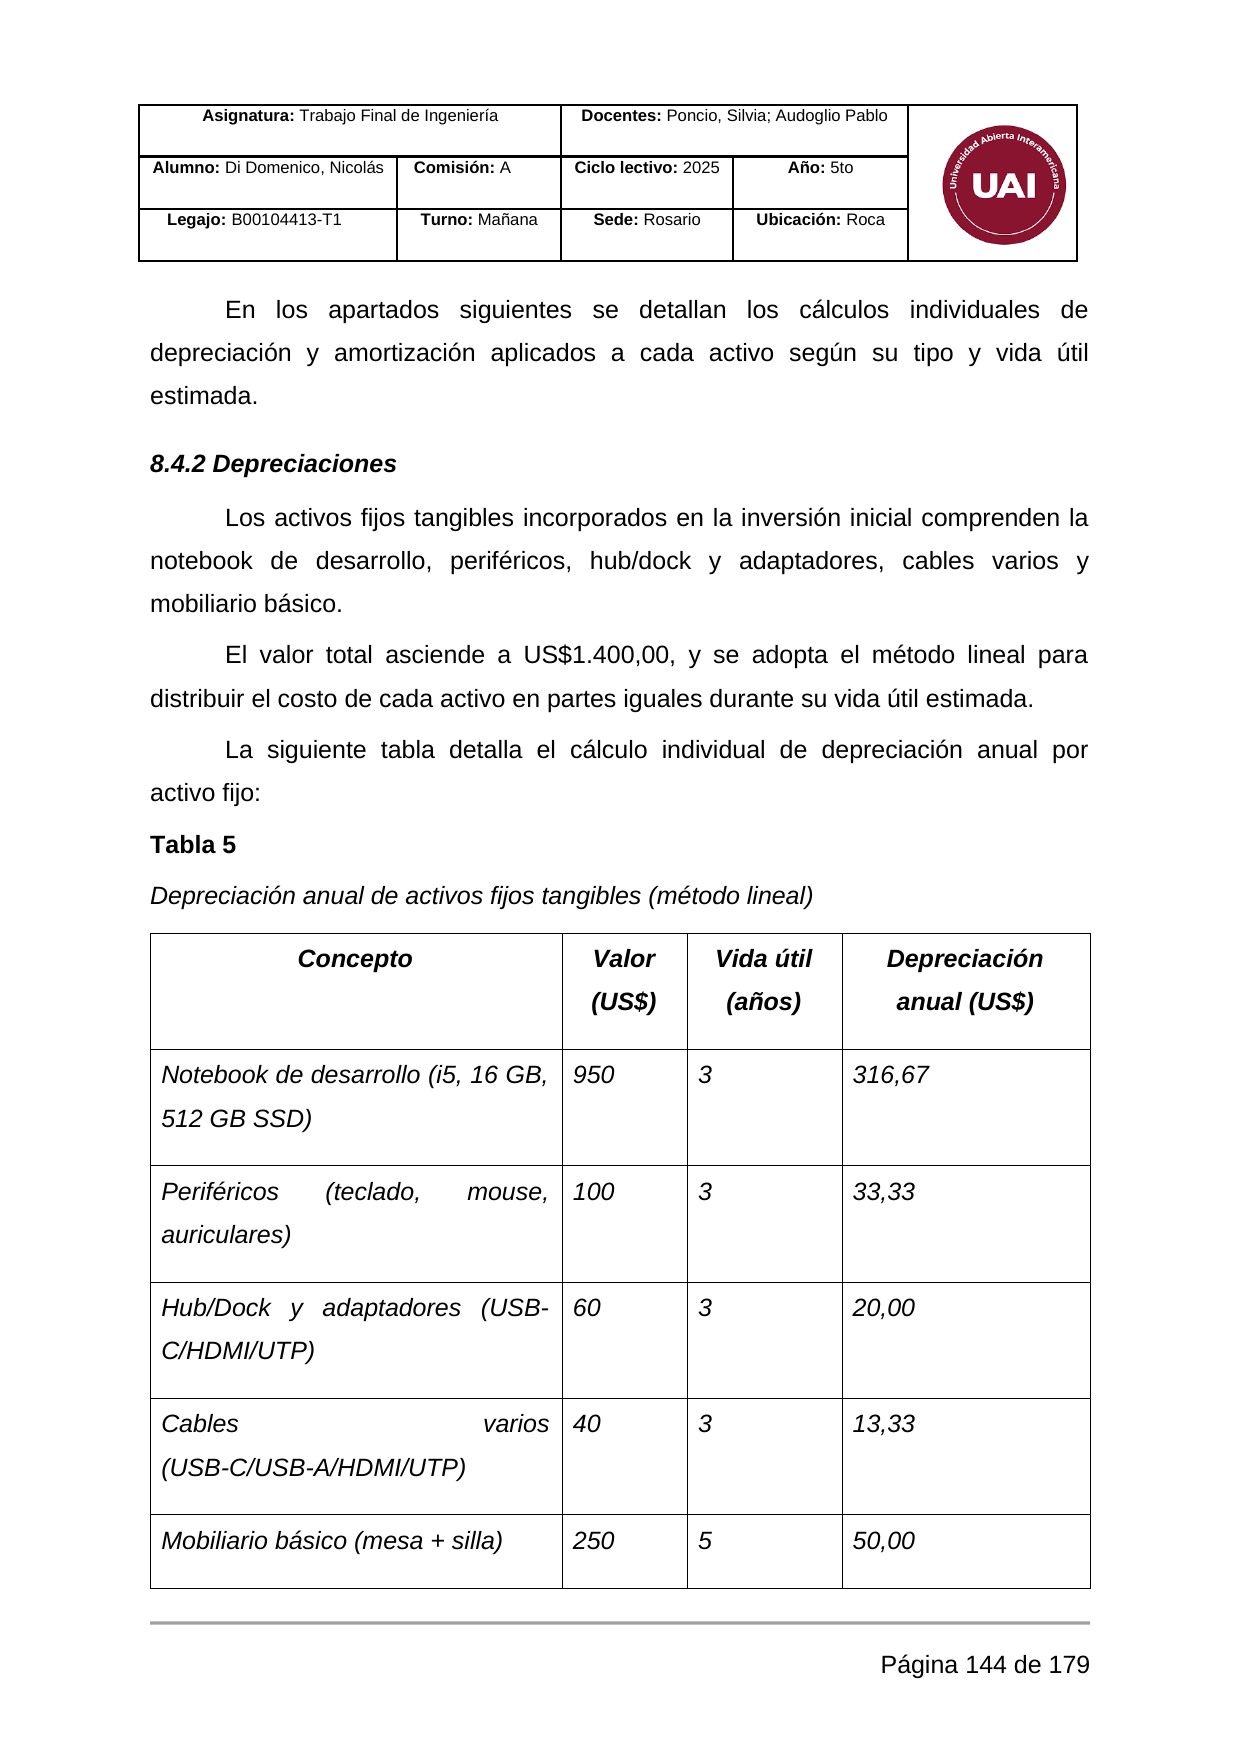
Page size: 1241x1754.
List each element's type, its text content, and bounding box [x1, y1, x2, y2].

table_cell 950 [563, 1050, 687, 1165]
text La siguiente tabla detalla el cálculo individual de depreciación anual por activo fijo: [150, 735, 1090, 807]
table_cell Hub/Dock y adaptadores (USB-C/HDMI/UTP) [151, 1283, 562, 1398]
table_header Depreciación anual (US$) [843, 934, 1090, 1049]
table_cell 250 [563, 1515, 687, 1588]
subtitle 8.4.2 Depreciaciones [150, 449, 1090, 478]
table_cell 3 [688, 1166, 842, 1282]
table_cell Cables varios (USB-C/USB-A/HDMI/UTP) [151, 1399, 562, 1514]
table_header Concepto [151, 934, 562, 1049]
table_header Valor (US$) [563, 934, 687, 1049]
table_cell Notebook de desarrollo (i5, 16 GB, 512 GB SSD) [151, 1050, 562, 1165]
table_cell 13,33 [843, 1399, 1090, 1514]
table_cell 60 [563, 1283, 687, 1398]
text Depreciación anual de activos fijos tangibles (método lineal) [150, 881, 1090, 910]
text Los activos fijos tangibles incorporados en la inversión inicial comprenden la notebook de desarrollo, periféricos, hub/dock y adaptadores, cables varios y mobiliario básico. [150, 503, 1090, 618]
text Tabla 5 [150, 830, 1090, 858]
table_cell 20,00 [843, 1283, 1090, 1398]
table_header Vida útil (años) [688, 934, 842, 1049]
table_cell 50,00 [843, 1515, 1090, 1588]
table_cell 100 [563, 1166, 687, 1282]
text En los apartados siguientes se detallan los cálculos individuales de depreciación y amortización aplicados a cada activo según su tipo y vida útil estimada. [150, 150, 1090, 410]
table_cell Periféricos (teclado, mouse, auriculares) [151, 1166, 562, 1282]
table_cell 33,33 [843, 1166, 1090, 1282]
table_cell 5 [688, 1515, 842, 1588]
table_cell 316,67 [843, 1050, 1090, 1165]
table_cell 3 [688, 1050, 842, 1165]
picture [939, 118, 1068, 150]
table_cell 3 [688, 1283, 842, 1398]
table_cell 40 [563, 1399, 687, 1514]
text El valor total asciende a US$1.400,00, y se adopta el método lineal para distribuir el costo de cada activo en partes iguales durante su vida útil estimada. [150, 641, 1090, 712]
table_cell 3 [688, 1399, 842, 1514]
table_cell Mobiliario básico (mesa + silla) [151, 1515, 562, 1588]
